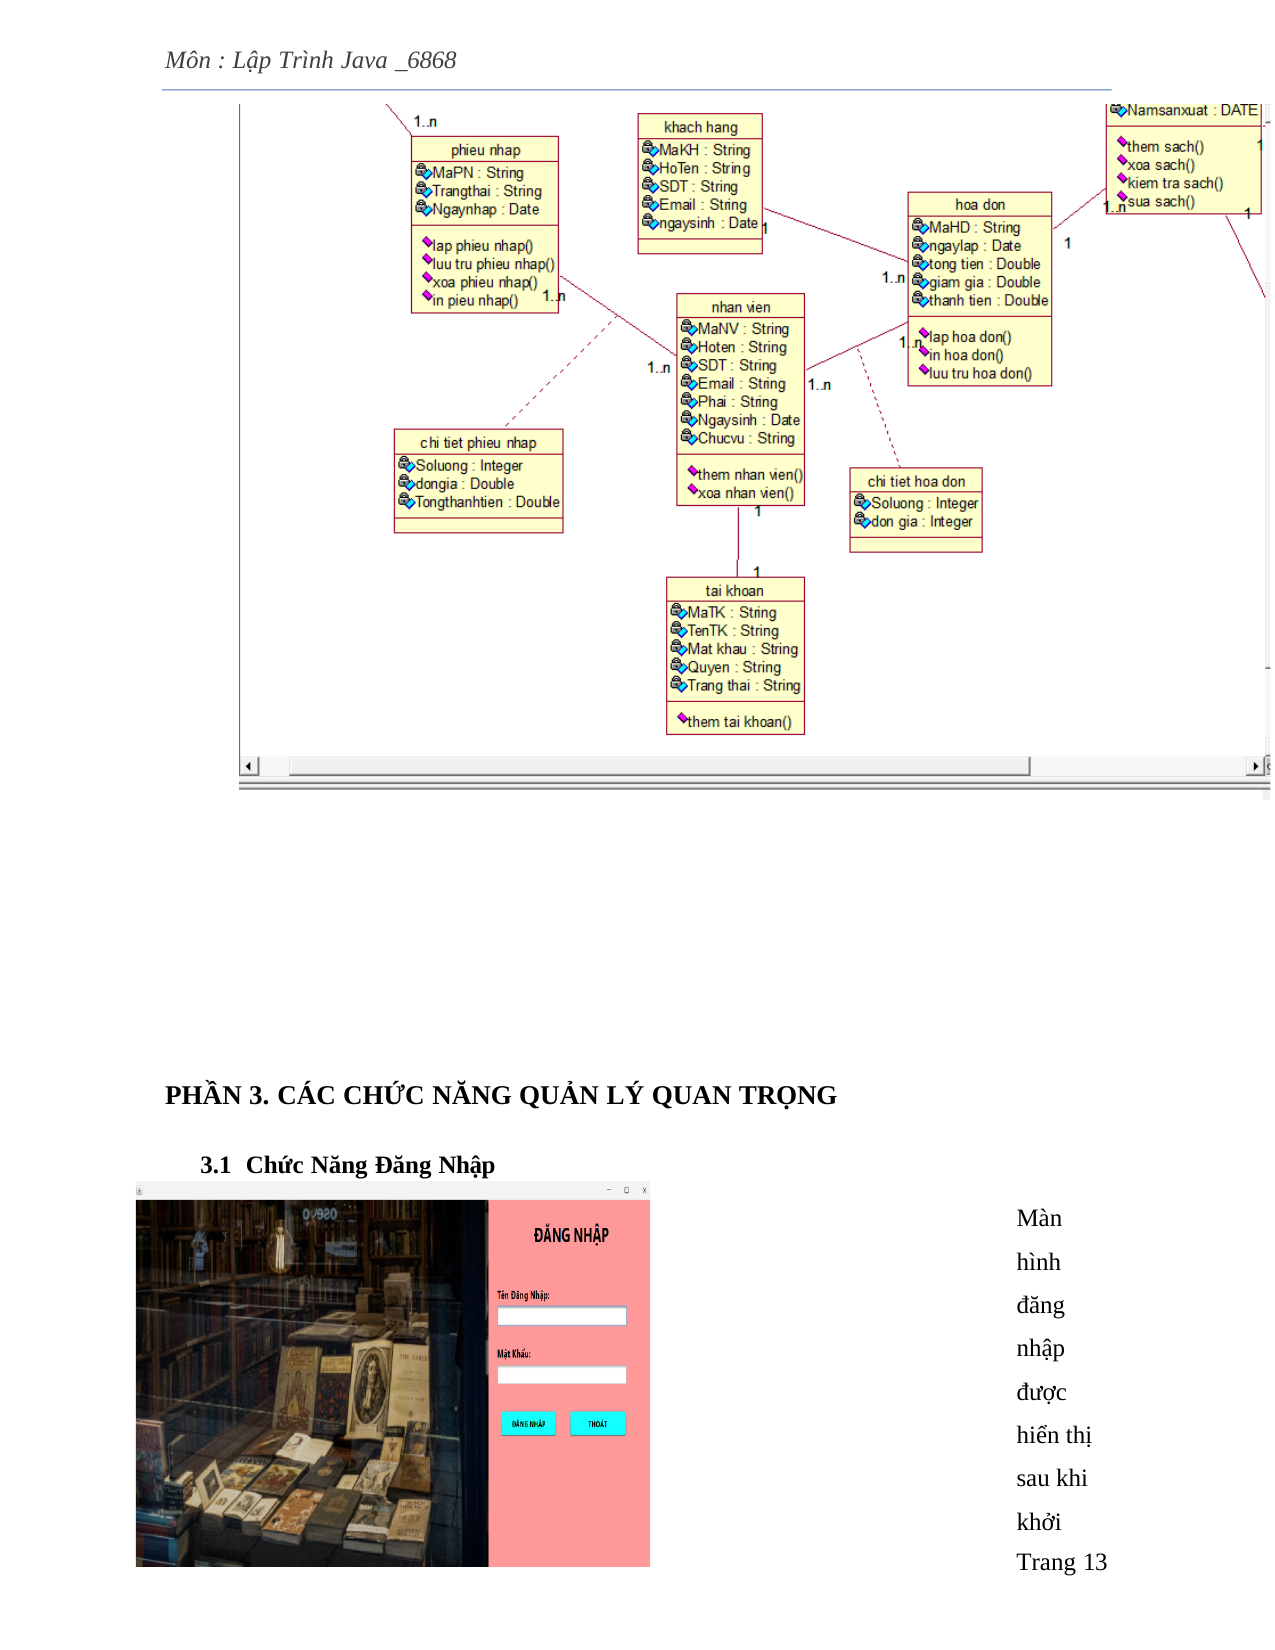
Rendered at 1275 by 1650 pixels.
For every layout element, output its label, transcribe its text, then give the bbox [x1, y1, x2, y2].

subtitle PHẦN 3. CÁC CHỨC NĂNG QUẢN LÝ QUAN TRỌNG [165, 1079, 1181, 1110]
text Màn hình đăng nhập được hiển thị sau khi khởi chạy chương trình như hình bên: [650, 1203, 1098, 1535]
subtitle Chức Năng Đăng Nhập [200, 1150, 1181, 1179]
picture [134, 1181, 650, 1566]
picture [239, 104, 1271, 800]
